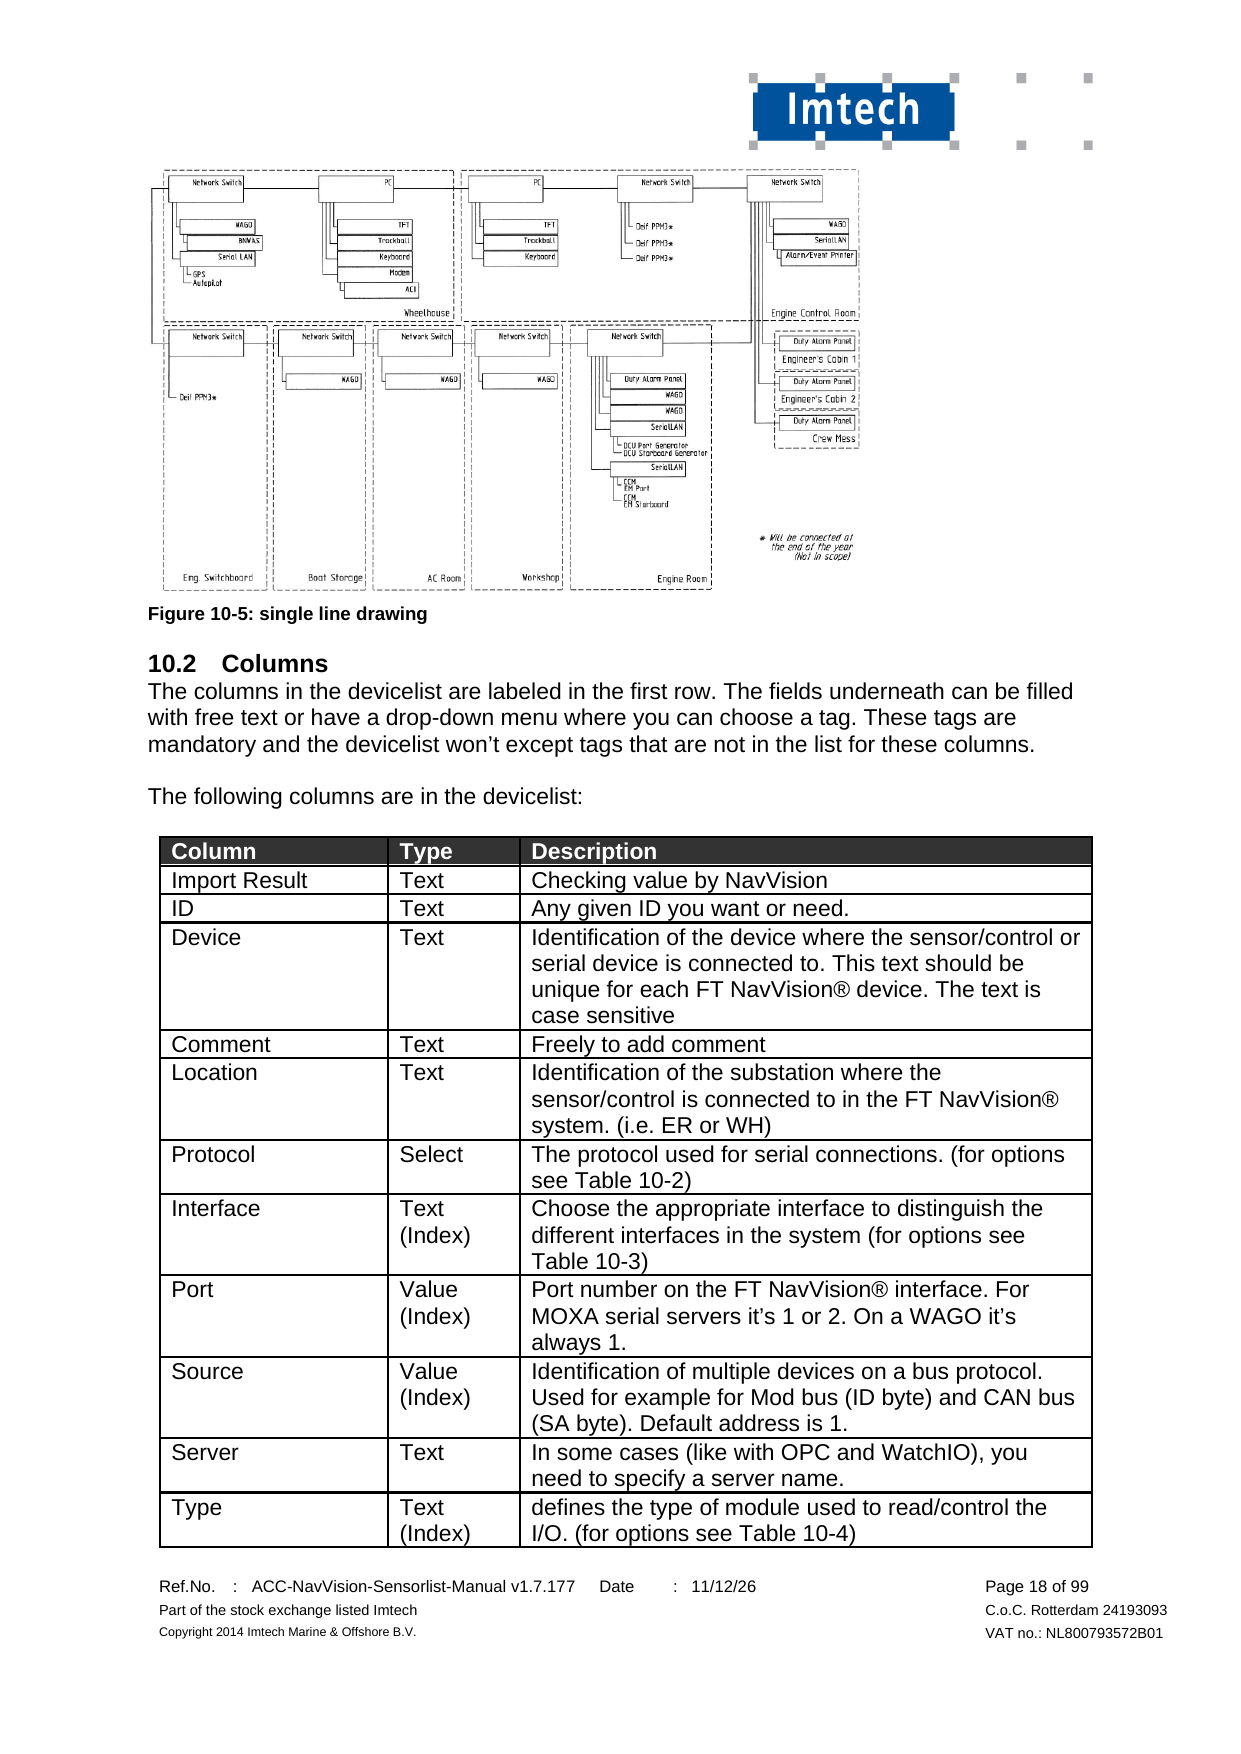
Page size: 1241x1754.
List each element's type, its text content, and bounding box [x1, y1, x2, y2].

picture [147, 73, 1093, 591]
table_cell Source [161, 1358, 387, 1437]
text The columns in the devicelist are labeled in the first row. The fields underneath can be filled with free text or have a drop-down menu where you can choose a tag. These tags are mandatory and the devicelist won’t except tags that are not in the list for these columns. [148, 678, 1093, 757]
table_cell Value (Index) [389, 1276, 519, 1356]
table_cell defines the type of module used to read/control the I/O. (for options see Table 10-4) [521, 1494, 1091, 1546]
table_cell Text [389, 1059, 519, 1138]
table_cell Protocol [161, 1141, 387, 1193]
table_cell Import Result [161, 867, 387, 893]
table_cell Server [161, 1439, 387, 1491]
table_cell ID [161, 895, 387, 921]
table_cell Text [389, 1439, 519, 1491]
table_cell Select [389, 1141, 519, 1193]
table_cell Port number on the FT NavVision® interface. For MOXA serial servers it’s 1 or 2. On a WAGO it’s always 1. [521, 1276, 1091, 1356]
text The following columns are in the devicelist: [148, 783, 1093, 810]
subtitle Columns [148, 649, 1093, 678]
table_cell Text (Index) [389, 1494, 519, 1546]
table_cell Comment [161, 1031, 387, 1057]
table_cell Text [389, 895, 519, 921]
table_cell Text [389, 924, 519, 1029]
table_cell Text [389, 1031, 519, 1057]
table_cell Any given ID you want or need. [521, 895, 1091, 921]
table_cell Choose the appropriate interface to distinguish the different interfaces in the system (for options see Table 10-3) [521, 1195, 1091, 1274]
table_cell Text [389, 867, 519, 893]
table_header Column [161, 838, 387, 864]
table_cell Interface [161, 1195, 387, 1274]
table_cell Identification of multiple devices on a bus protocol. Used for example for Mod bus (ID byte) and CAN bus (SA byte). Default address is 1. [521, 1358, 1091, 1437]
table_cell Identification of the substation where the sensor/control is connected to in the FT NavVision® system. (i.e. ER or WH) [521, 1059, 1091, 1138]
table_header Type [389, 838, 519, 864]
table_cell Text (Index) [389, 1195, 519, 1274]
table_cell Location [161, 1059, 387, 1138]
table_cell Port [161, 1276, 387, 1356]
table_cell Device [161, 924, 387, 1029]
table_cell Identification of the device where the sensor/control or serial device is connected to. This text should be unique for each FT NavVision® device. The text is case sensitive [521, 924, 1091, 1029]
table_cell The protocol used for serial connections. (for options see Table 10-2) [521, 1141, 1091, 1193]
table_cell In some cases (like with OPC and WatchIO), you need to specify a server name. [521, 1439, 1091, 1491]
table_cell Freely to add comment [521, 1031, 1091, 1057]
table_cell Checking value by NavVision [521, 867, 1091, 893]
table_cell Type [161, 1494, 387, 1546]
table_header Description [521, 838, 1091, 864]
table_cell Value (Index) [389, 1358, 519, 1437]
